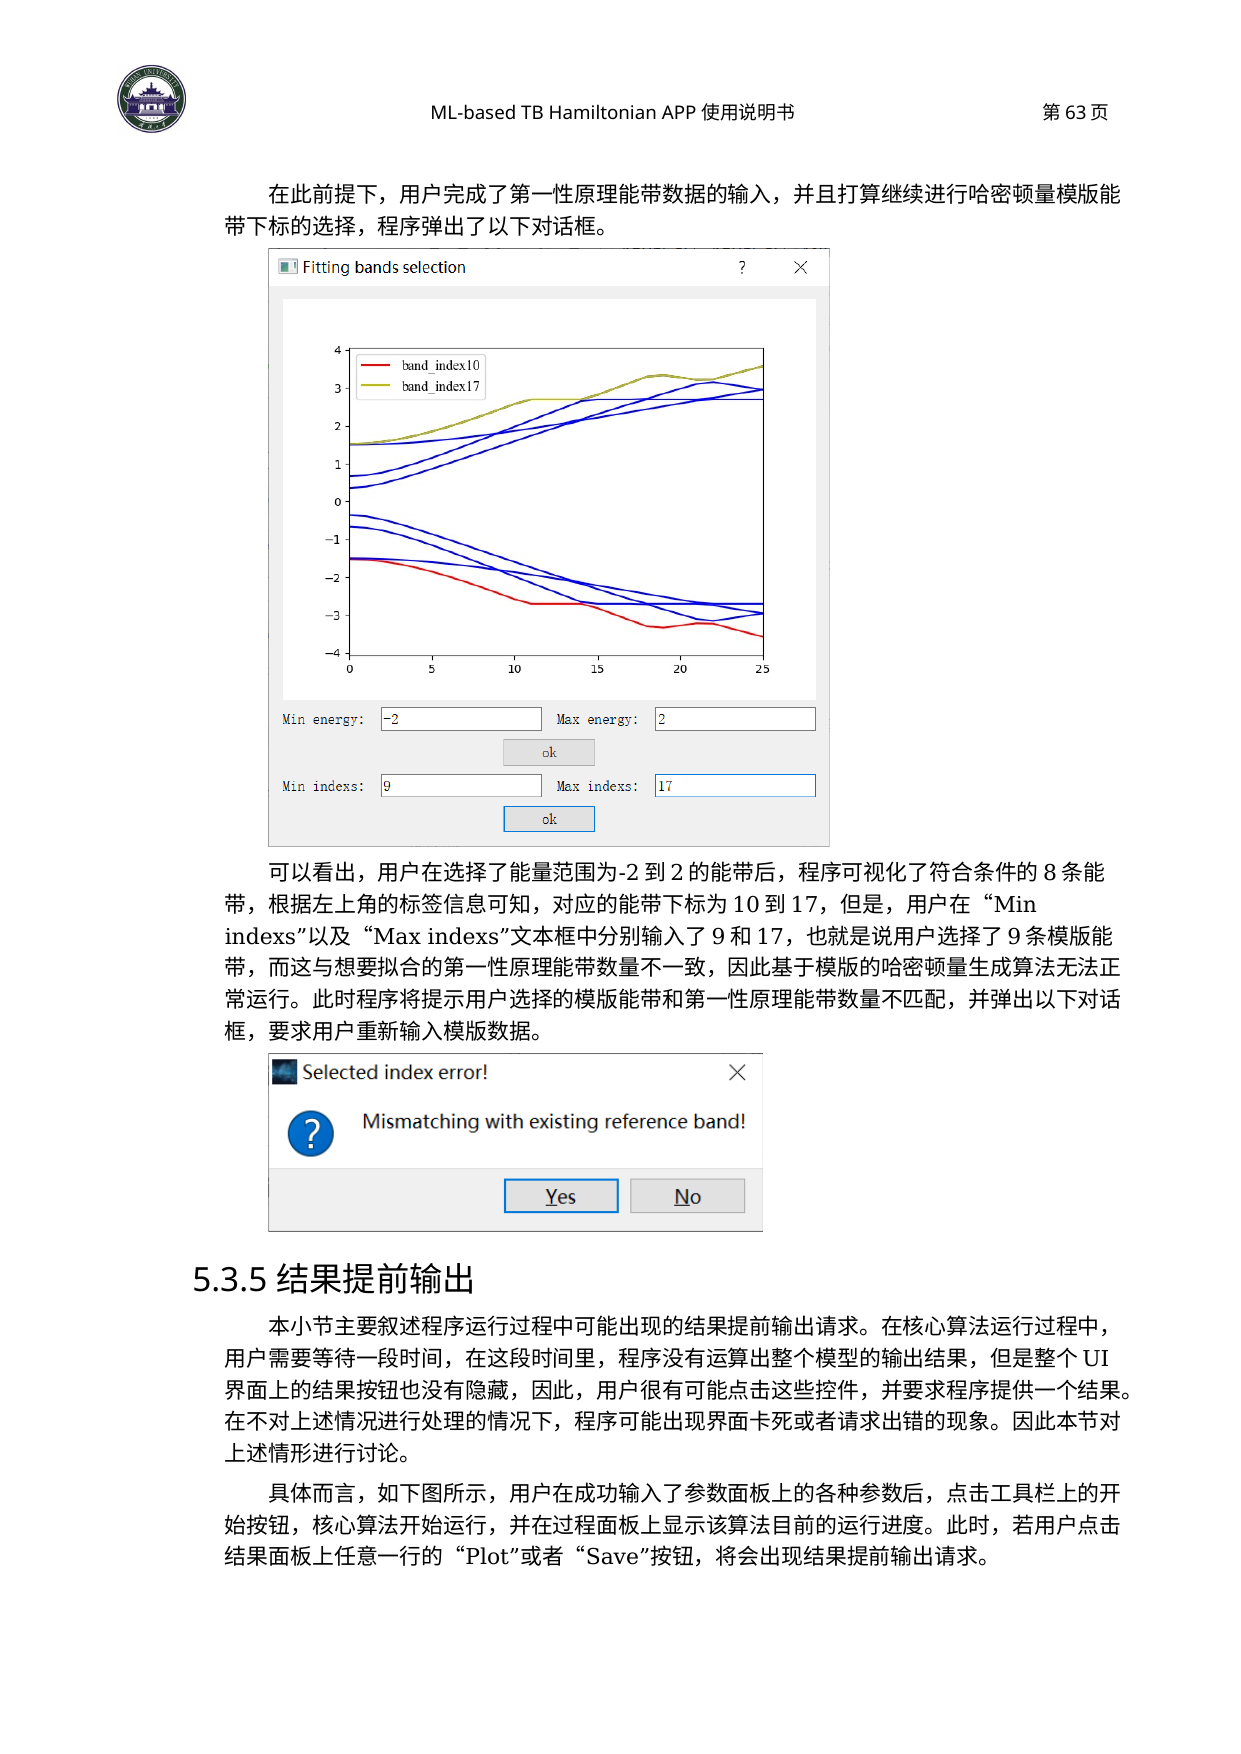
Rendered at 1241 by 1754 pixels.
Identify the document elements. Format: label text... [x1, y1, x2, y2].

text 本小节主要叙述程序运行过程中可能出现的结果提前输出请求。在核心算法运行过程中，用户需要等待一段时间，在这段时间里，程序没有运算出整个模型的输出结果，但是整个UI界面上的结果按钮也没有隐藏，因此，用户很有可能点击这些控件，并要求程序提供一个结果。在不对上述情况进行处理的情况下，程序可能出现界面卡死或者请求出错的现象。因此本节对上述情形进行讨论。 [224, 1309, 1122, 1468]
picture [116, 64, 187, 134]
picture [268, 1053, 763, 1232]
text 可以看出，用户在选择了能量范围为-2到2的能带后，程序可视化了符合条件的8条能带，根据左上角的标签信息可知，对应的能带下标为10到17，但是，用户在“Min indexs”以及“Max indexs”文本框中分别输入了9和17，也就是说用户选择了9条模版能带，而这与想要拟合的第一性原理能带数量不一致，因此基于模版的哈密顿量生成算法无法正常运行。此时程序将提示用户选择的模版能带和第一性原理能带数量不匹配，并弹出以下对话框，要求用户重新输入模版数据。 [224, 855, 1122, 1045]
subtitle 结果提前输出 [192, 1253, 1122, 1301]
text 具体而言，如下图所示，用户在成功输入了参数面板上的各种参数后，点击工具栏上的开始按钮，核心算法开始运行，并在过程面板上显示该算法目前的运行进度。此时，若用户点击结果面板上任意一行的“Plot”或者“Save”按钮，将会出现结果提前输出请求。 [224, 1476, 1122, 1571]
text 在此前提下，用户完成了第一性原理能带数据的输入，并且打算继续进行哈密顿量模版能带下标的选择，程序弹出了以下对话框。 [224, 177, 1122, 241]
picture [268, 248, 830, 847]
